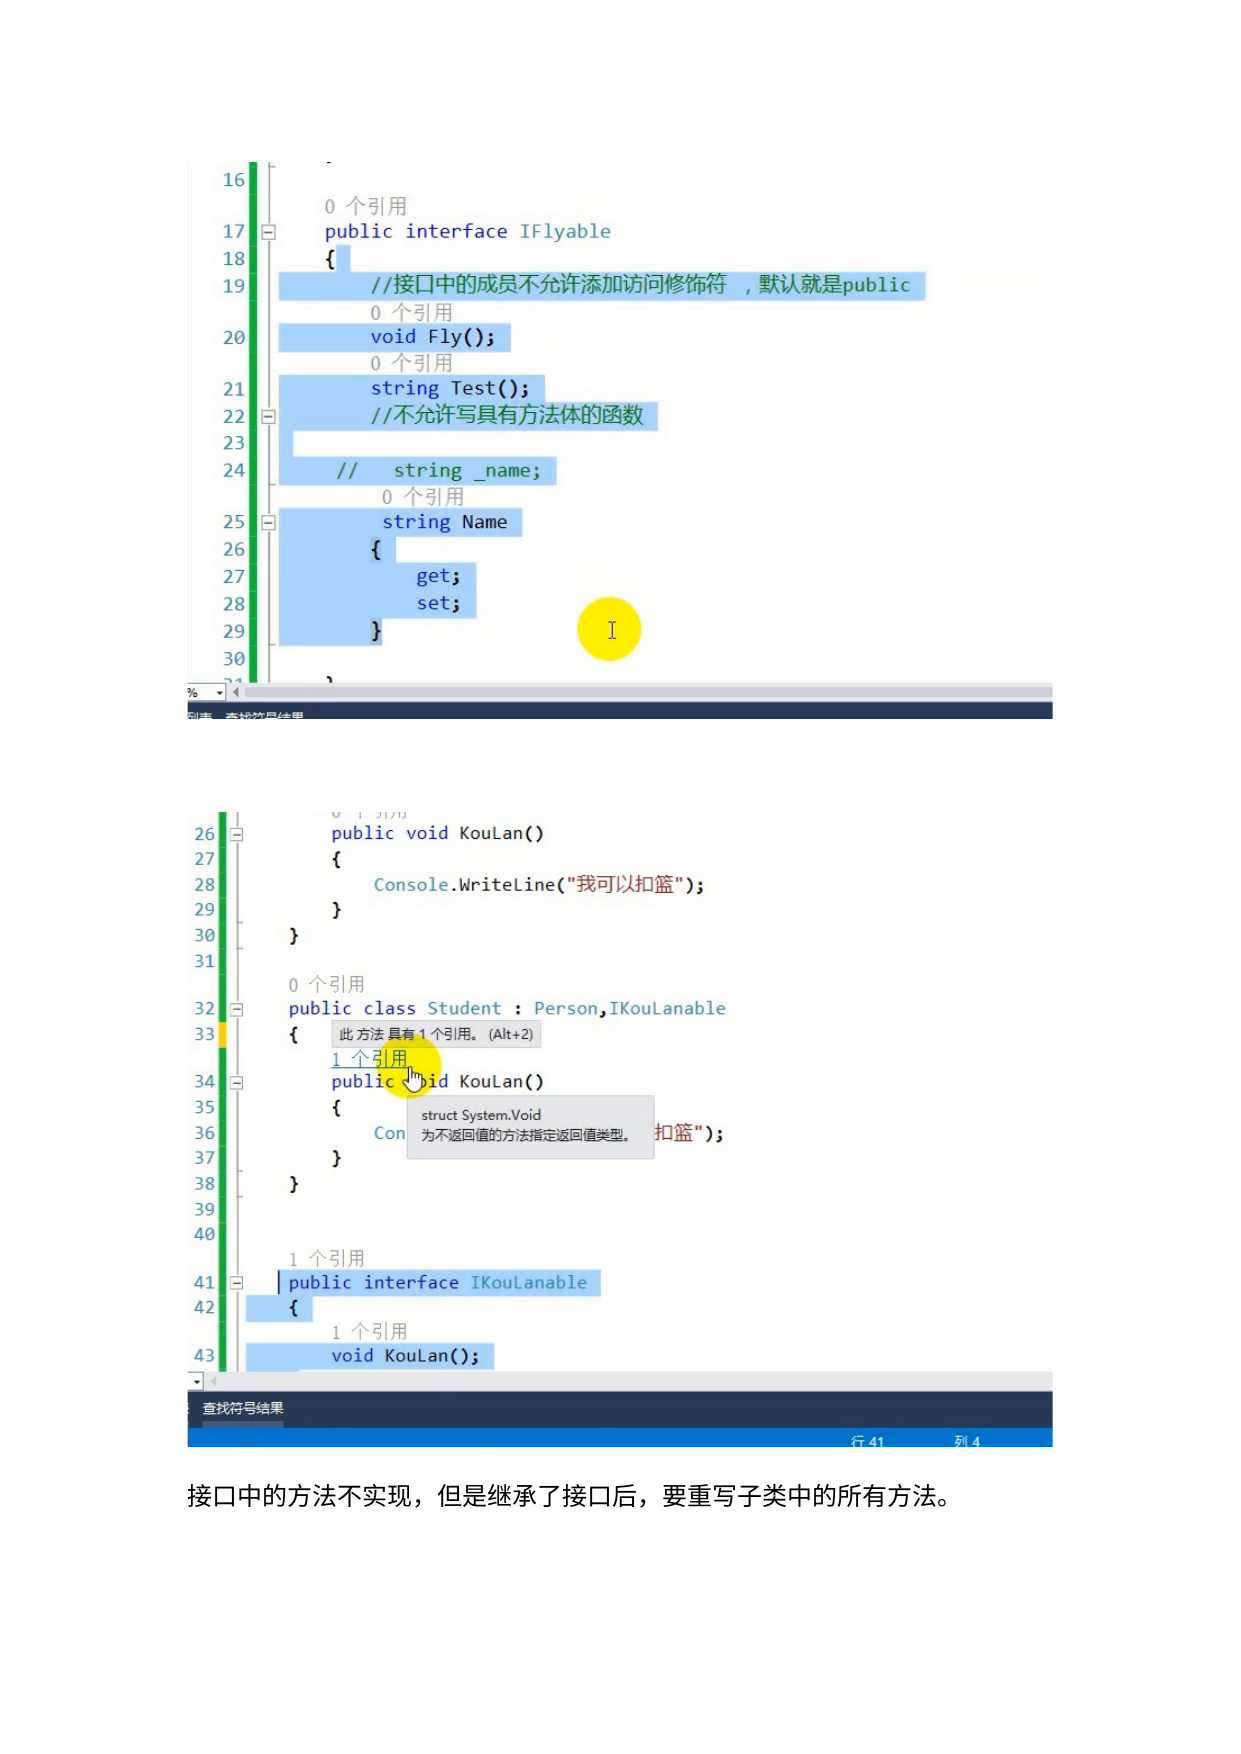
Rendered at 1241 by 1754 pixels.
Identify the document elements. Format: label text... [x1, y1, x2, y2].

picture [187, 162, 1053, 719]
text 接口中的方法不实现，但是继承了接口后，要重写子类中的所有方法。 [187, 1462, 1053, 1527]
picture [187, 812, 1053, 1447]
